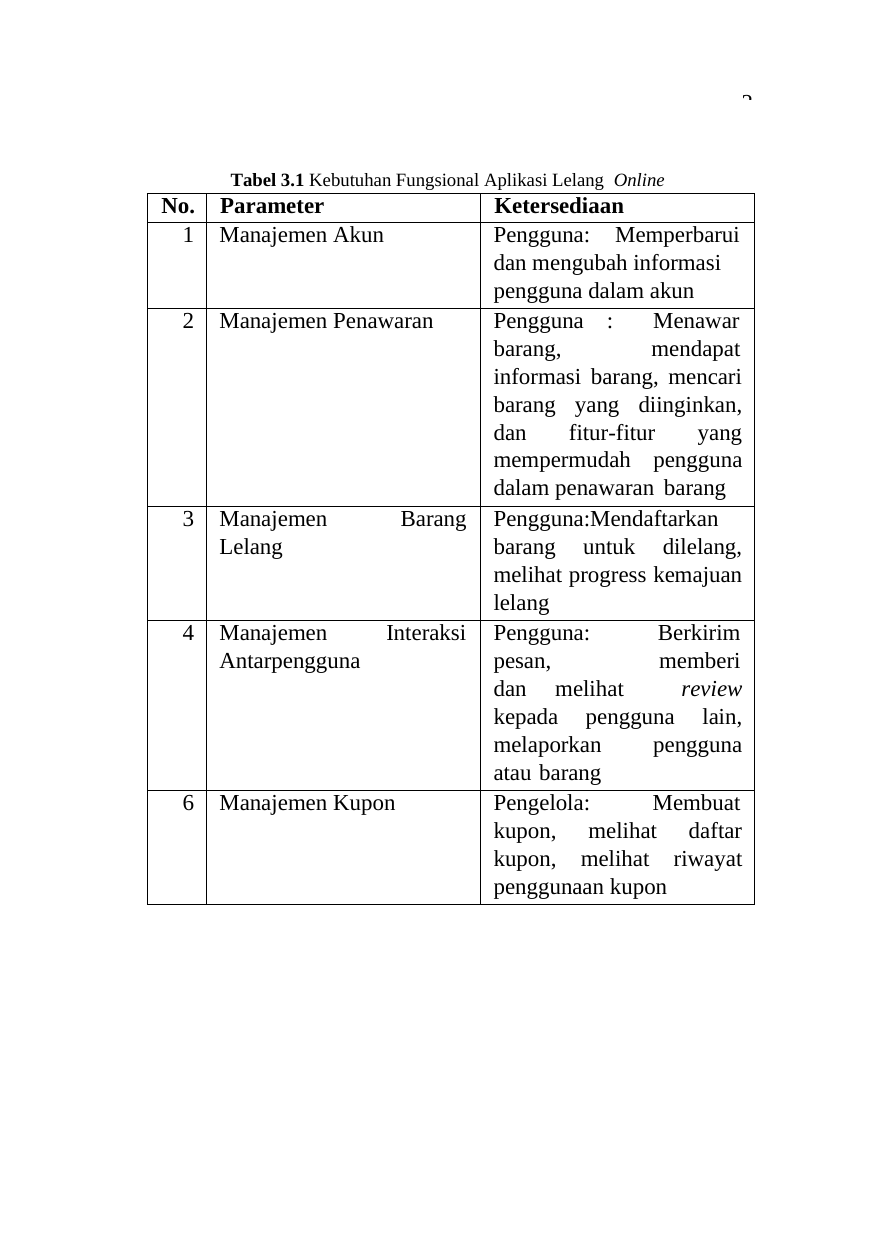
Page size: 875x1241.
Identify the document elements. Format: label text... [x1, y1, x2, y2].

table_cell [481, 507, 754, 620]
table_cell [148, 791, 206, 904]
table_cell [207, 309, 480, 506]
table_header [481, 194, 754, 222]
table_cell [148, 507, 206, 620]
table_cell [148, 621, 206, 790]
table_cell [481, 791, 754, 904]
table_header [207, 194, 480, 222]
text Tabel 3.1 Kebutuhan Fungsional Aplikasi Lelang Online [230, 169, 768, 190]
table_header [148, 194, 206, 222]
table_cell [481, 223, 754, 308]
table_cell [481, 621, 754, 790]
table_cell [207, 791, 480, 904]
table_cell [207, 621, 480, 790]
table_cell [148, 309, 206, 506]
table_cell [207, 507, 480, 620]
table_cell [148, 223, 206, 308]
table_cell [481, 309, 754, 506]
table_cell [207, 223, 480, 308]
